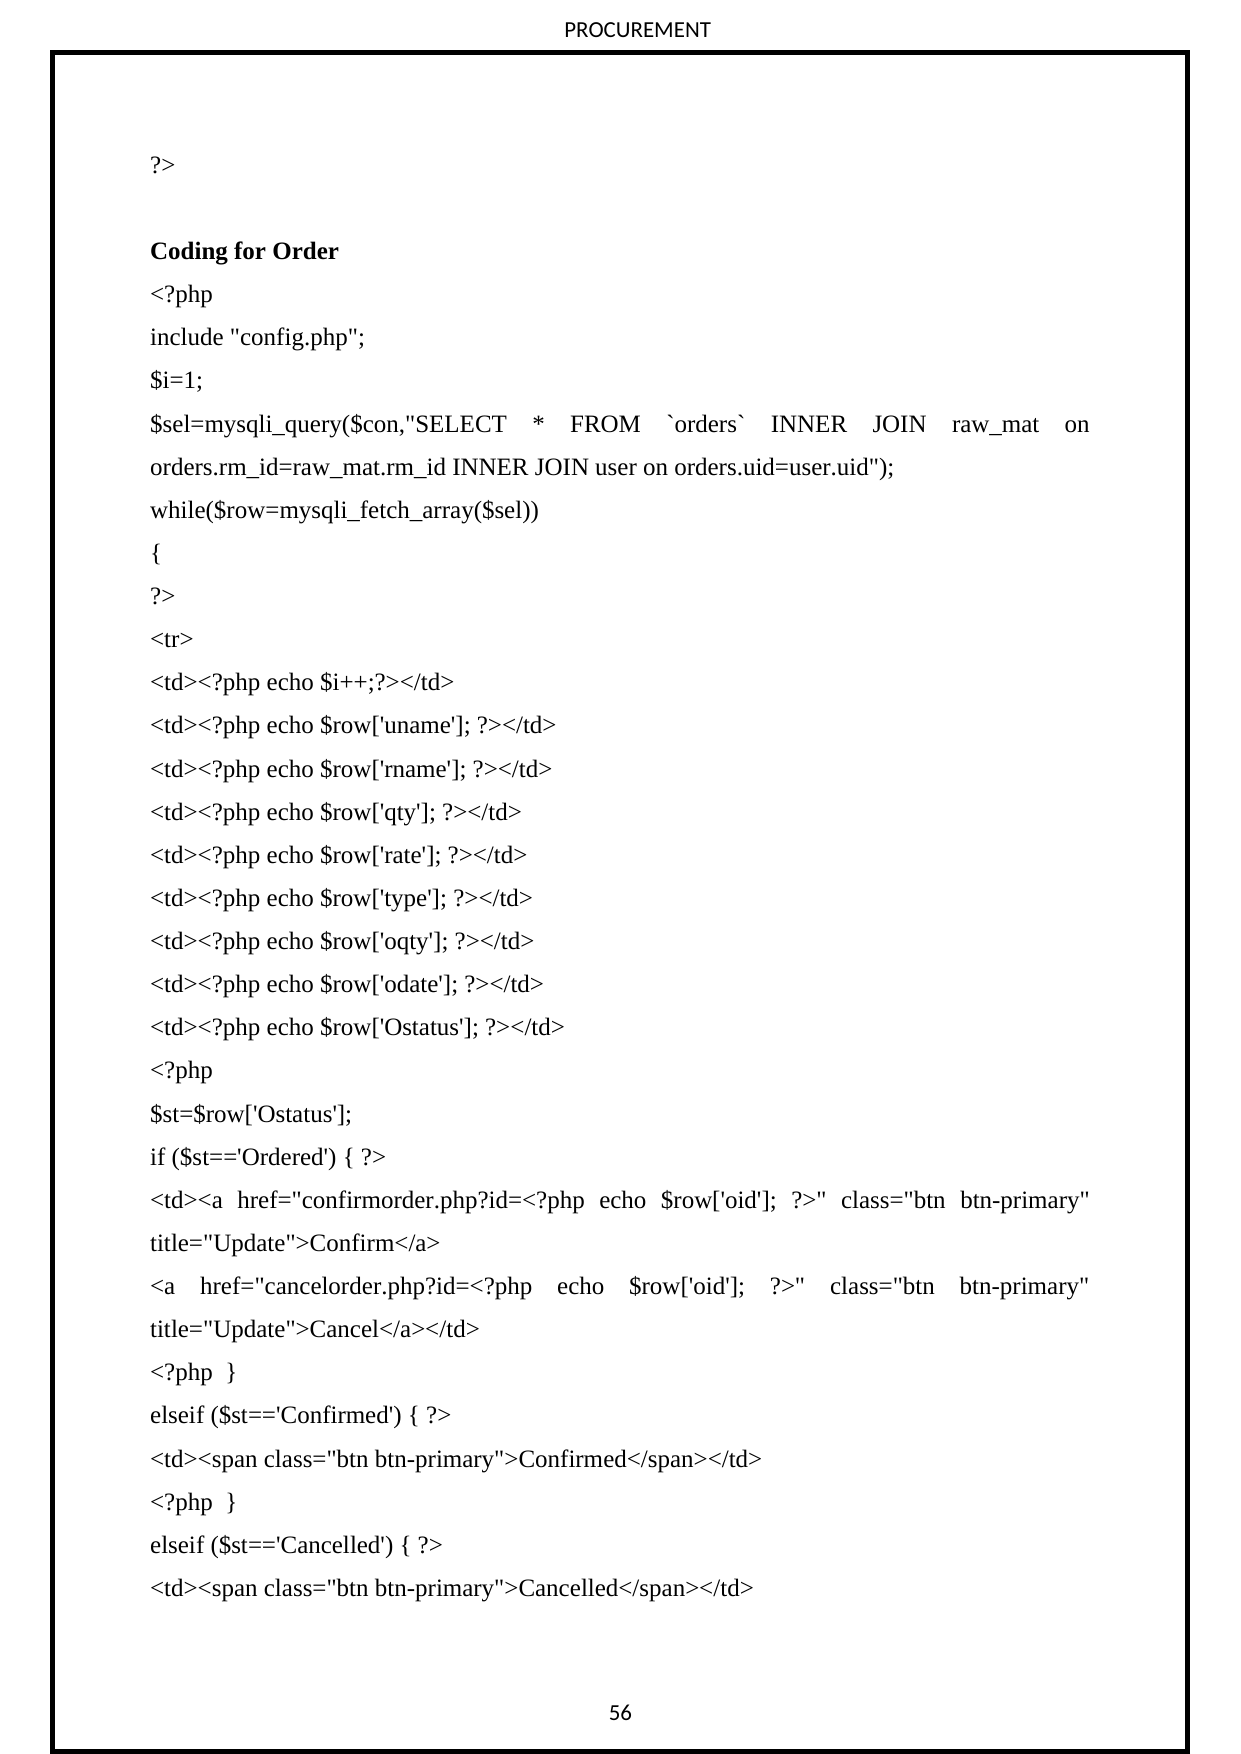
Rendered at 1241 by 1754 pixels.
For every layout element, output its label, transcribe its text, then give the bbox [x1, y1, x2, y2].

text <?php } [150, 1357, 1090, 1386]
text <?php [150, 1056, 1090, 1084]
text <td><?php echo $row['oqty']; ?></td> [150, 926, 1090, 955]
text <td><span class="btn btn-primary">Confirmed</span></td> [150, 1444, 1090, 1472]
text <td><?php echo $row['uname']; ?></td> [150, 711, 1090, 739]
text ?> [150, 150, 1090, 179]
text <a href="cancelorder.php?id=<?php echo $row['oid']; ?>" class="btn btn-primary" title="Update">Cancel</a></td> [150, 1271, 1090, 1343]
text <td><?php echo $row['type']; ?></td> [150, 883, 1090, 912]
text <td><?php echo $row['qty']; ?></td> [150, 797, 1090, 826]
text while($row=mysqli_fetch_array($sel)) [150, 495, 1090, 524]
text elseif ($st=='Cancelled') { ?> [150, 1530, 1090, 1559]
text if ($st=='Ordered') { ?> [150, 1142, 1090, 1171]
text <?php } [150, 1487, 1090, 1516]
text ?> [150, 581, 1090, 610]
text <td><?php echo $row['Ostatus']; ?></td> [150, 1012, 1090, 1041]
text <td><a href="confirmorder.php?id=<?php echo $row['oid']; ?>" class="btn btn-primary" title="Update">Confirm</a> [150, 1185, 1090, 1257]
text $i=1; [150, 366, 1090, 394]
text Coding for Order [150, 236, 1090, 265]
text <td><?php echo $i++;?></td> [150, 667, 1090, 696]
text <tr> [150, 624, 1090, 653]
text $sel=mysqli_query($con,"SELECT * FROM `orders` INNER JOIN raw_mat on orders.rm_id=raw_mat.rm_id INNER JOIN user on orders.uid=user.uid"); [150, 409, 1090, 481]
text <td><span class="btn btn-primary">Cancelled</span></td> [150, 1573, 1090, 1602]
text <td><?php echo $row['rname']; ?></td> [150, 754, 1090, 782]
text elseif ($st=='Confirmed') { ?> [150, 1401, 1090, 1429]
text <?php [150, 279, 1090, 308]
text <td><?php echo $row['odate']; ?></td> [150, 969, 1090, 998]
text include "config.php"; [150, 322, 1090, 351]
text { [150, 538, 1090, 567]
text <td><?php echo $row['rate']; ?></td> [150, 840, 1090, 869]
text $st=$row['Ostatus']; [150, 1099, 1090, 1127]
